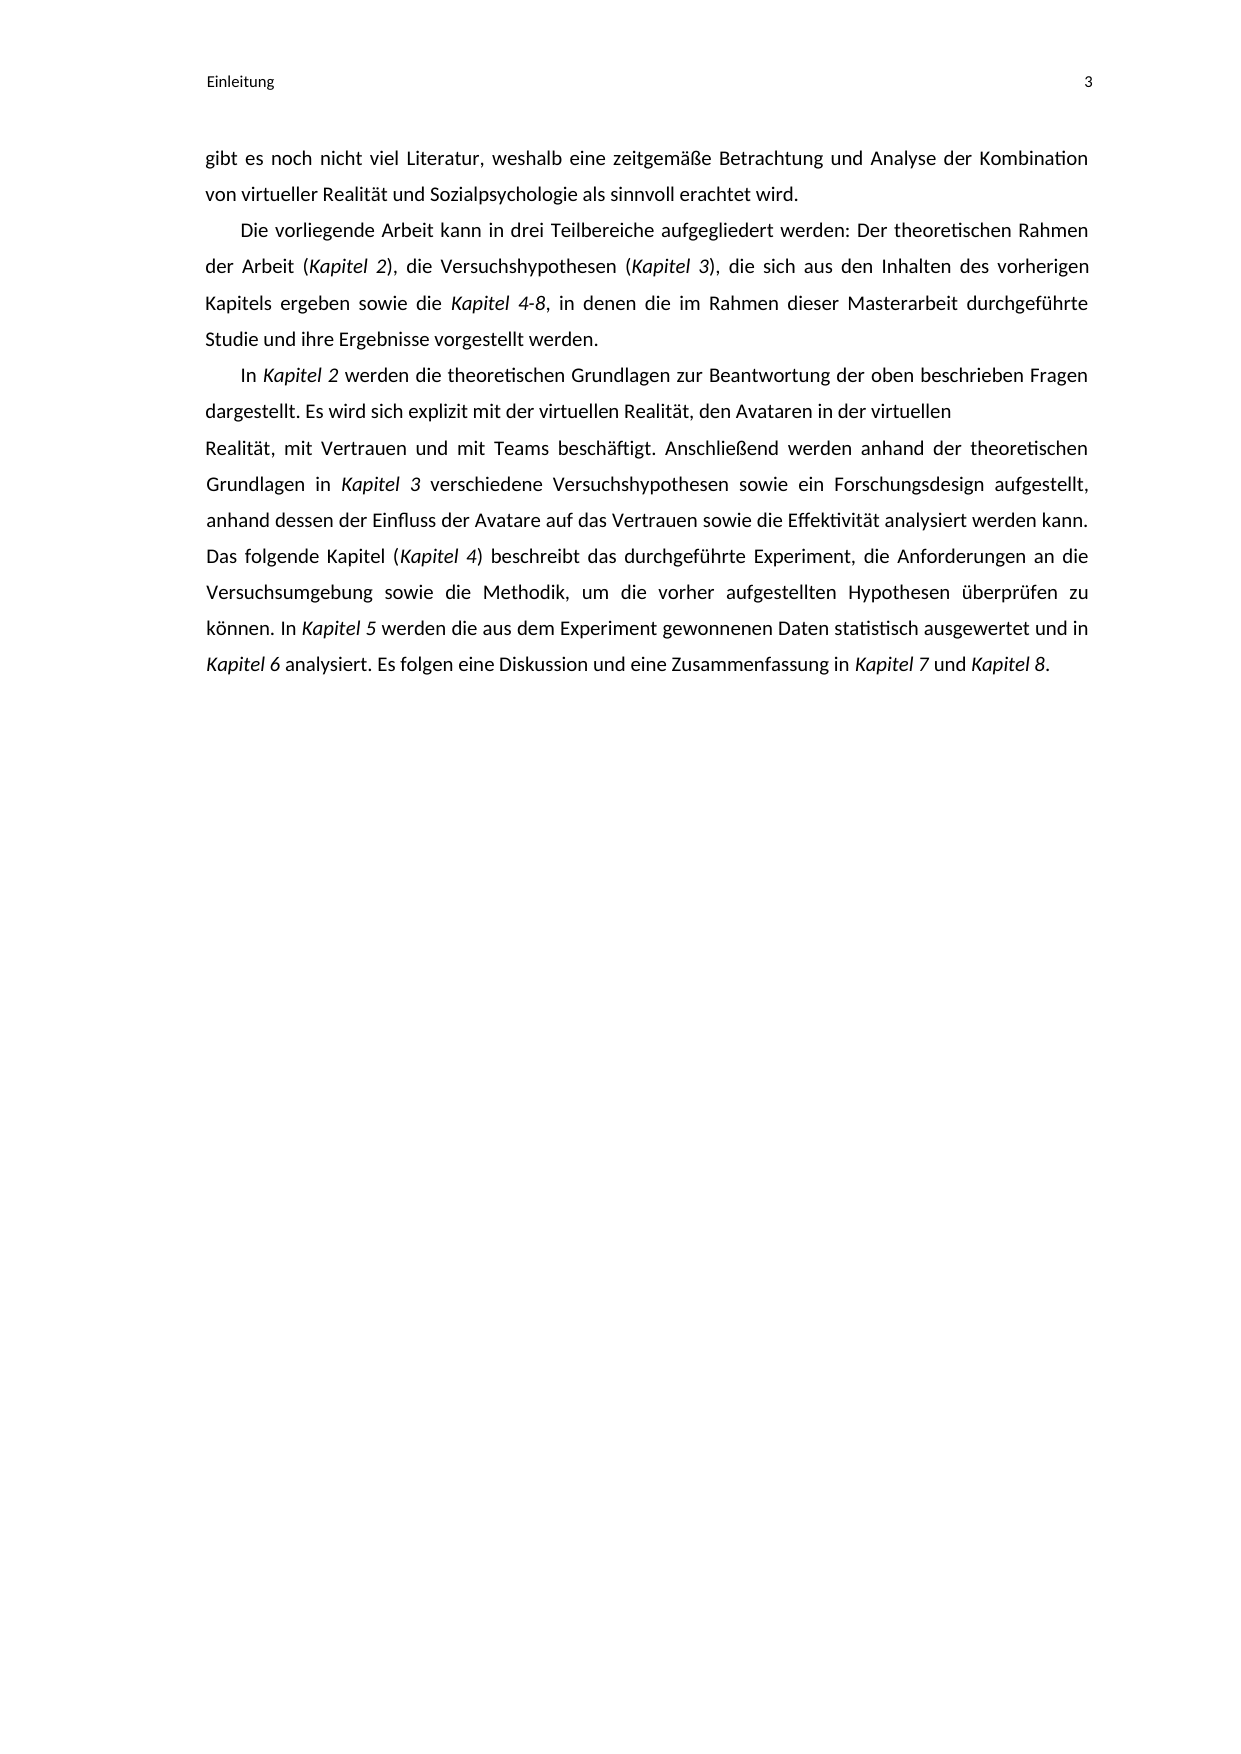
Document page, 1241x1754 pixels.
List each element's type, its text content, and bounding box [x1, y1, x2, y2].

text In Kapitel 2 werden die theoretischen Grundlagen zur Beantwortung der oben beschrieben Fragen dargestellt. Es wird sich explizit mit der virtuellen Realität, den Avataren in der virtuellen [205, 362, 1090, 424]
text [205, 145, 1090, 207]
text Die vorliegende Arbeit kann in drei Teilbereiche aufgegliedert werden: Der theoretischen Rahmen der Arbeit (Kapitel 2), die Versuchshypothesen (Kapitel 3), die sich aus den Inhalten des vorherigen Kapitels ergeben sowie die Kapitel 4-8, in denen die im Rahmen dieser Masterarbeit durchgeführte Studie und ihre Ergebnisse vorgestellt werden. [205, 218, 1090, 351]
text Realität, mit Vertrauen und mit Teams beschäftigt. Anschließend werden anhand der theoretischen Grundlagen in Kapitel 3 verschiedene Versuchshypothesen sowie ein Forschungsdesign aufgestellt, anhand dessen der Einfluss der Avatare auf das Vertrauen sowie die Effektivität analysiert werden kann. Das folgende Kapitel (Kapitel 4) beschreibt das durchgeführte Experiment, die Anforderungen an die Versuchsumgebung sowie die Methodik, um die vorher aufgestellten Hypothesen überprüfen zu können. In Kapitel 5 werden die aus dem Experiment gewonnenen Daten statistisch ausgewertet und in Kapitel 6 analysiert. Es folgen eine Diskussion und eine Zusammenfassung in Kapitel 7 und Kapitel 8. [205, 435, 1090, 677]
